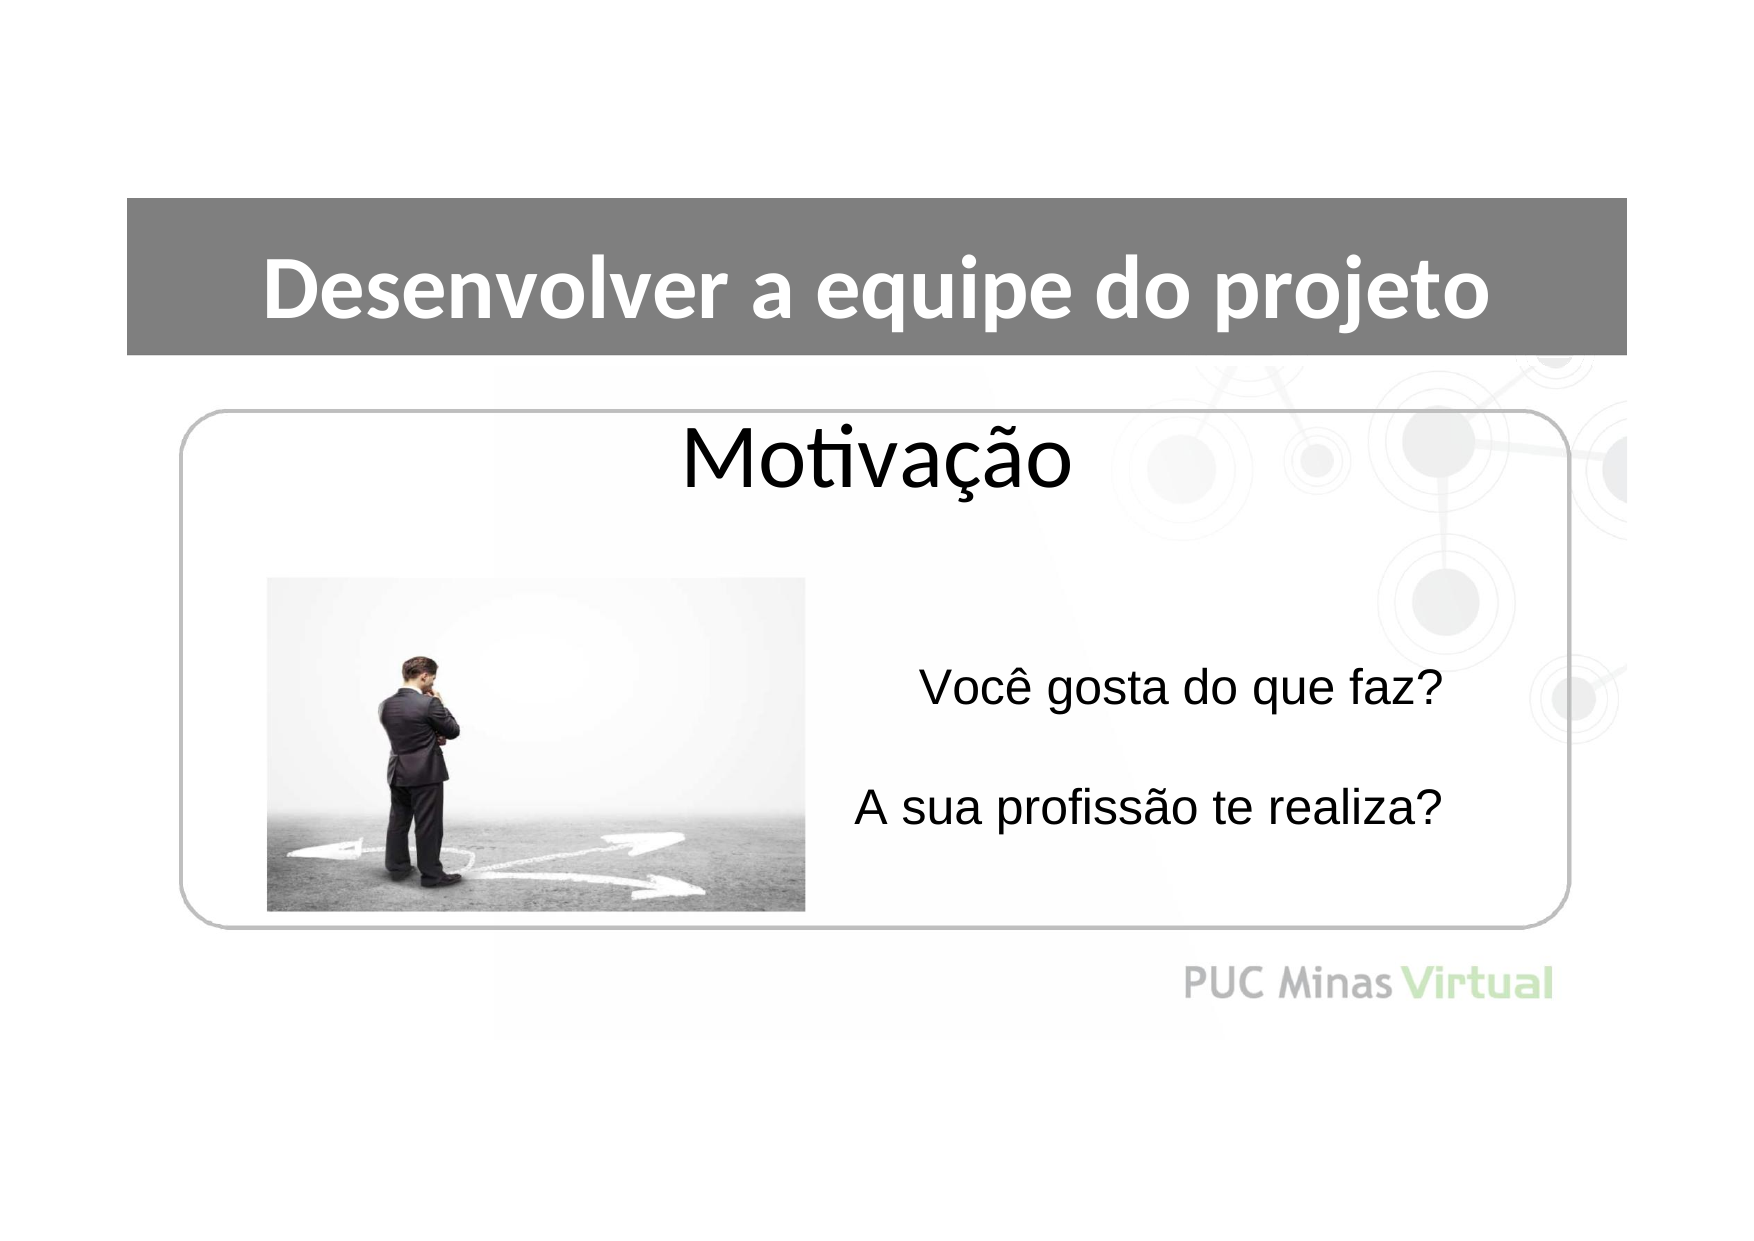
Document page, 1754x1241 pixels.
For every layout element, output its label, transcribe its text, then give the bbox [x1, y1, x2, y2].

text Motivação [150, 398, 1604, 510]
text Desenvolver a equipe do projeto [150, 231, 1604, 341]
text Você gosta do que faz? [919, 657, 1604, 714]
text A sua profissão te realiza? [854, 777, 1604, 834]
picture [127, 198, 1628, 1042]
